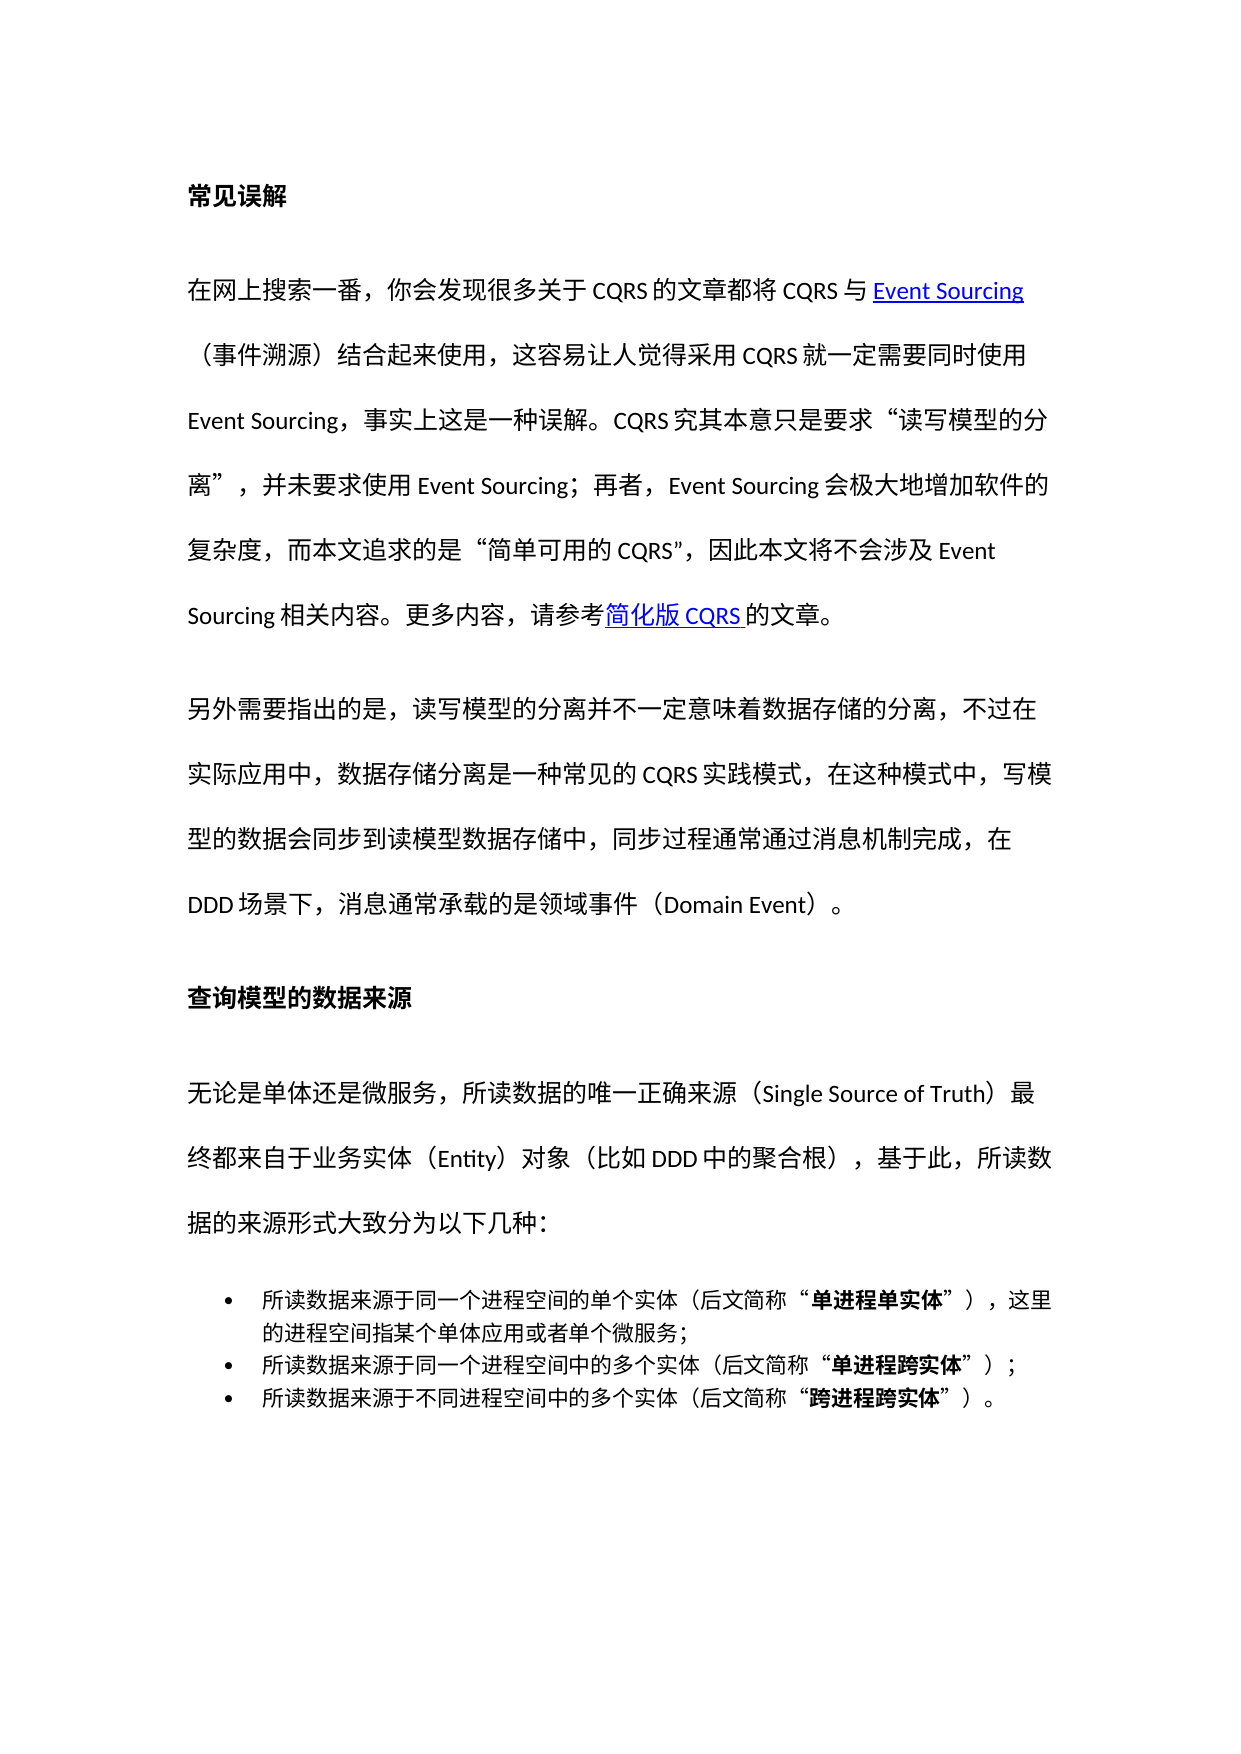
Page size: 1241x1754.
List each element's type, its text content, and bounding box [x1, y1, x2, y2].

list 所读数据来源于不同进程空间中的多个实体（后文简称“跨进程跨实体”）。 [225, 1380, 1053, 1413]
text 在网上搜索一番，你会发现很多关于CQRS的文章都将CQRS与Event Sourcing（事件溯源）结合起来使用，这容易让人觉得采用CQRS就一定需要同时使用Event Sourcing，事实上这是一种误解。CQRS究其本意只是要求“读写模型的分离”，并未要求使用Event Sourcing；再者，Event Sourcing会极大地增加软件的复杂度，而本文追求的是“简单可用的CQRS”，因此本文将不会涉及Event Sourcing相关内容。更多内容，请参考简化版CQRS的文章。 [187, 256, 1053, 646]
subtitle 常见误解 [187, 162, 1053, 227]
list 所读数据来源于同一个进程空间的单个实体（后文简称“单进程单实体”），这里的进程空间指某个单体应用或者单个微服务； [225, 1283, 1053, 1348]
list 所读数据来源于同一个进程空间中的多个实体（后文简称“单进程跨实体”）； [225, 1348, 1053, 1380]
text 另外需要指出的是，读写模型的分离并不一定意味着数据存储的分离，不过在实际应用中，数据存储分离是一种常见的CQRS实践模式，在这种模式中，写模型的数据会同步到读模型数据存储中，同步过程通常通过消息机制完成，在DDD场景下，消息通常承载的是领域事件（Domain Event）。 [187, 675, 1053, 935]
text 无论是单体还是微服务，所读数据的唯一正确来源（Single Source of Truth）最终都来自于业务实体（Entity）对象（比如DDD中的聚合根），基于此，所读数据的来源形式大致分为以下几种： [187, 1059, 1053, 1254]
subtitle 查询模型的数据来源 [187, 964, 1053, 1029]
